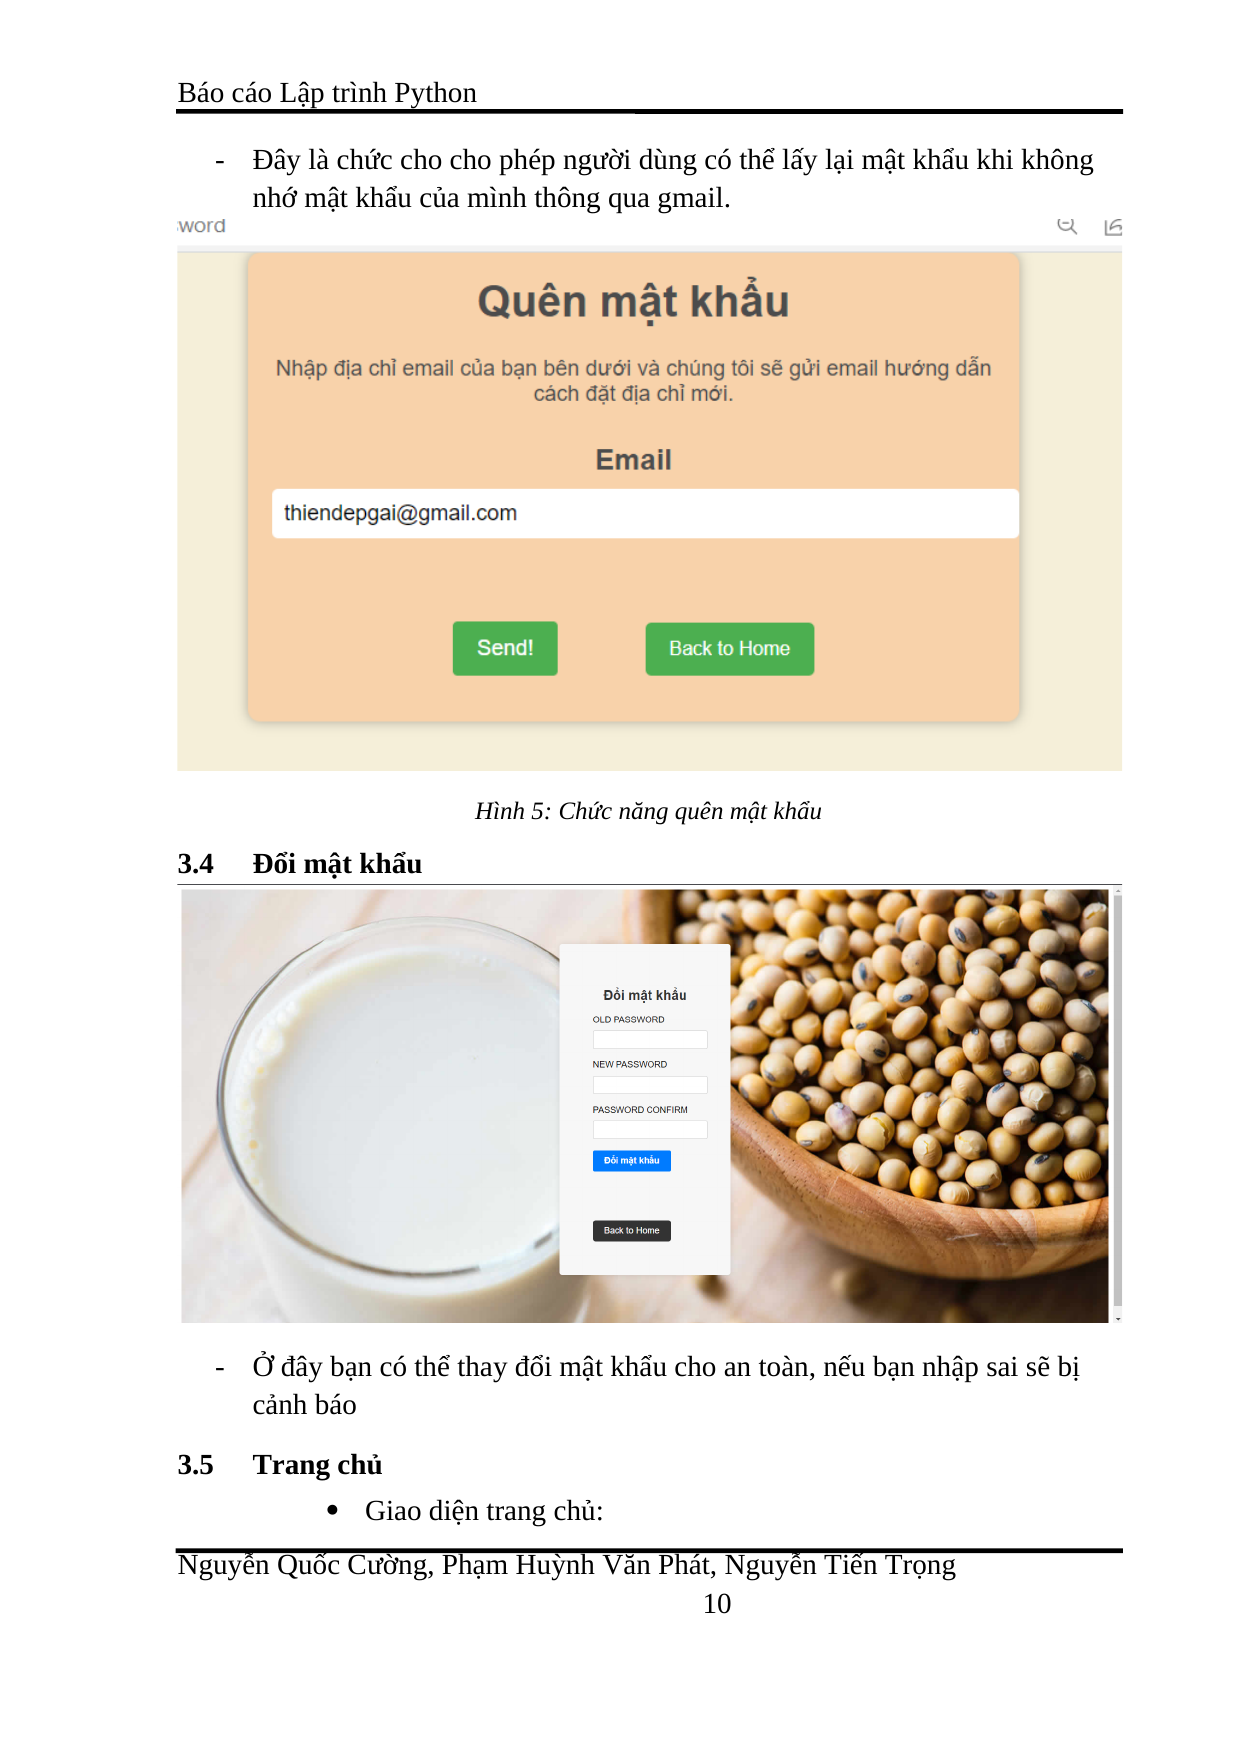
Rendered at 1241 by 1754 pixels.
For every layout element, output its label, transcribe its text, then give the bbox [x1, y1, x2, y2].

picture [177, 884, 1123, 1323]
text Hình 5: Chức năng quên mật khẩu [177, 796, 1122, 825]
list Ở đây bạn có thể thay đổi mật khẩu cho an toàn, nếu bạn nhập sai sẽ bị cảnh báo [215, 1349, 1122, 1421]
subtitle Đổi mật khẩu [177, 846, 1122, 879]
list Giao diện trang chủ: [327, 1493, 1122, 1526]
subtitle Trang chủ [177, 1447, 1122, 1480]
list Đây là chức cho cho phép người dùng có thể lấy lại mật khẩu khi không nhớ mật khẩu của mình thông qua gmail. [215, 142, 1122, 214]
picture [177, 219, 1123, 771]
